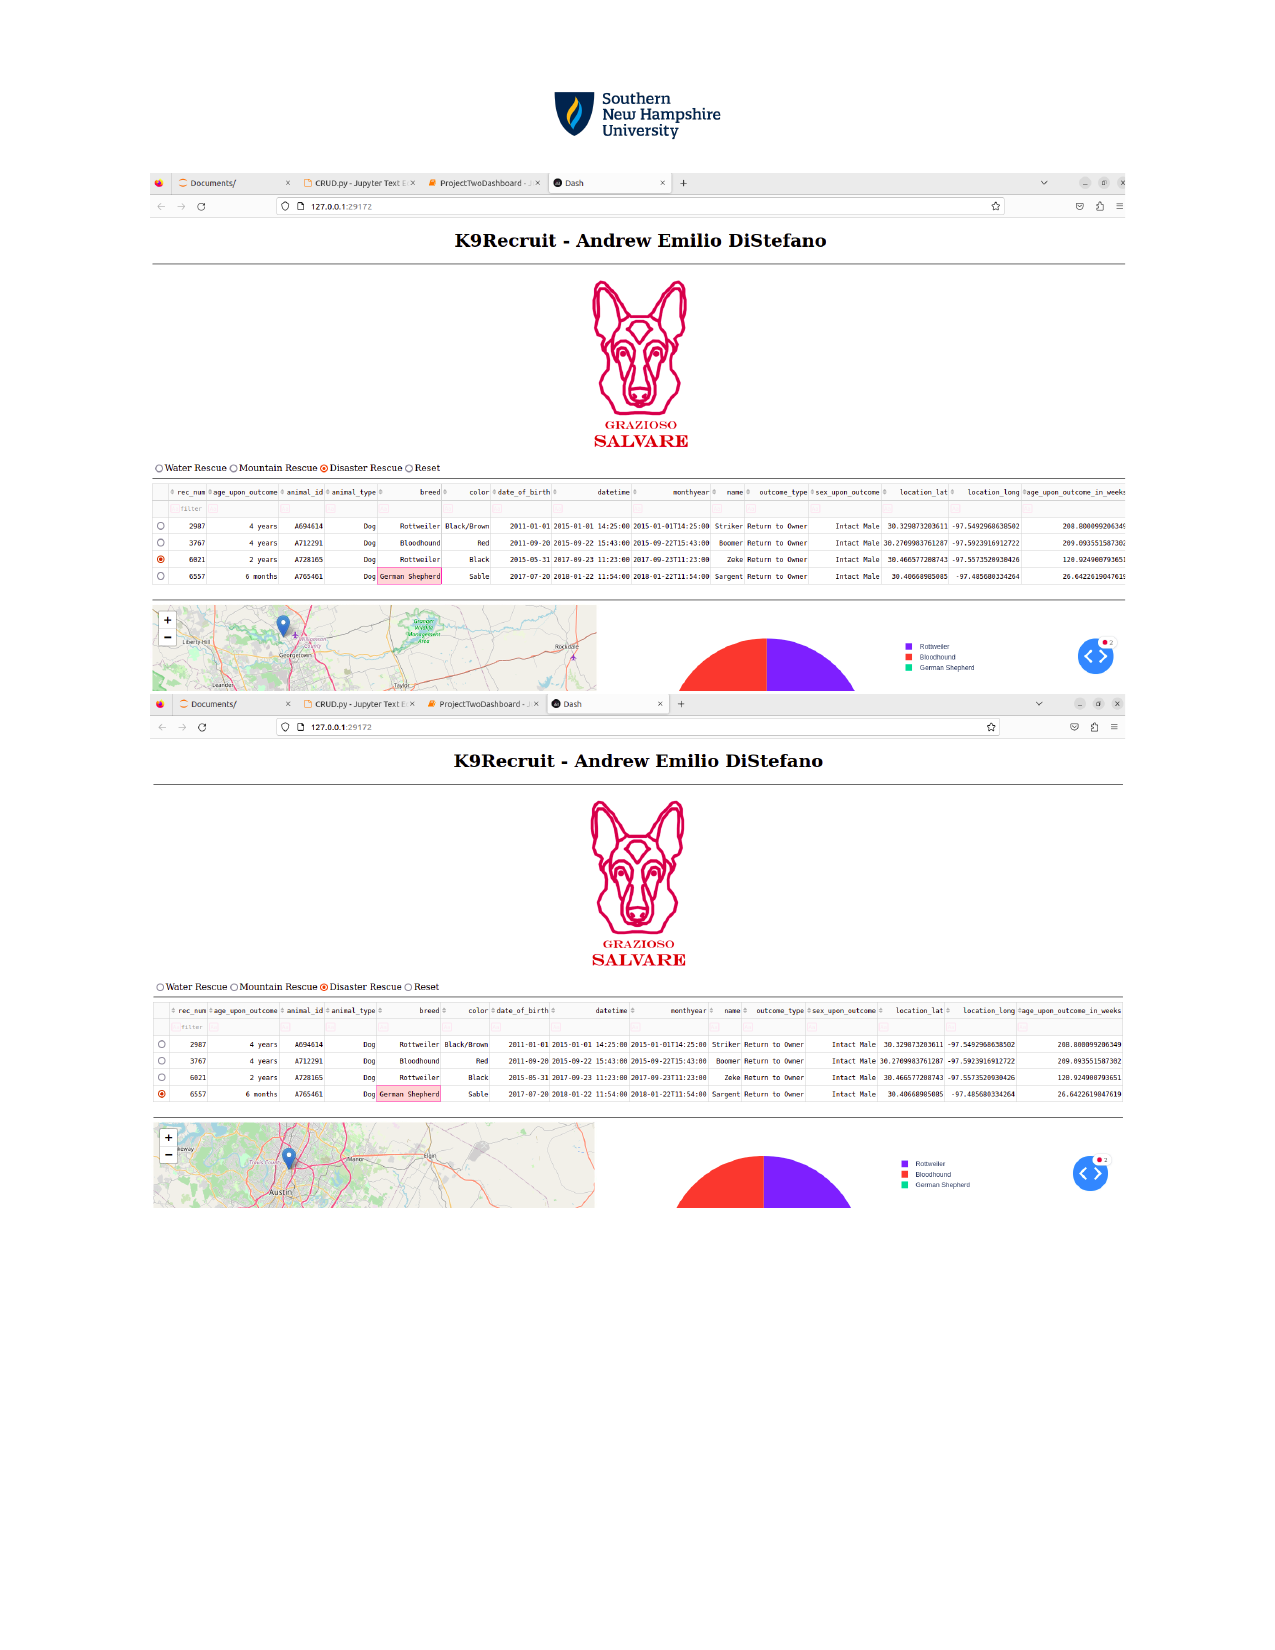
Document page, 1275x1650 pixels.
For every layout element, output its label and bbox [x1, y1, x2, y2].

picture [150, 694, 1125, 1208]
picture [546, 75, 729, 154]
picture [150, 173, 1125, 691]
